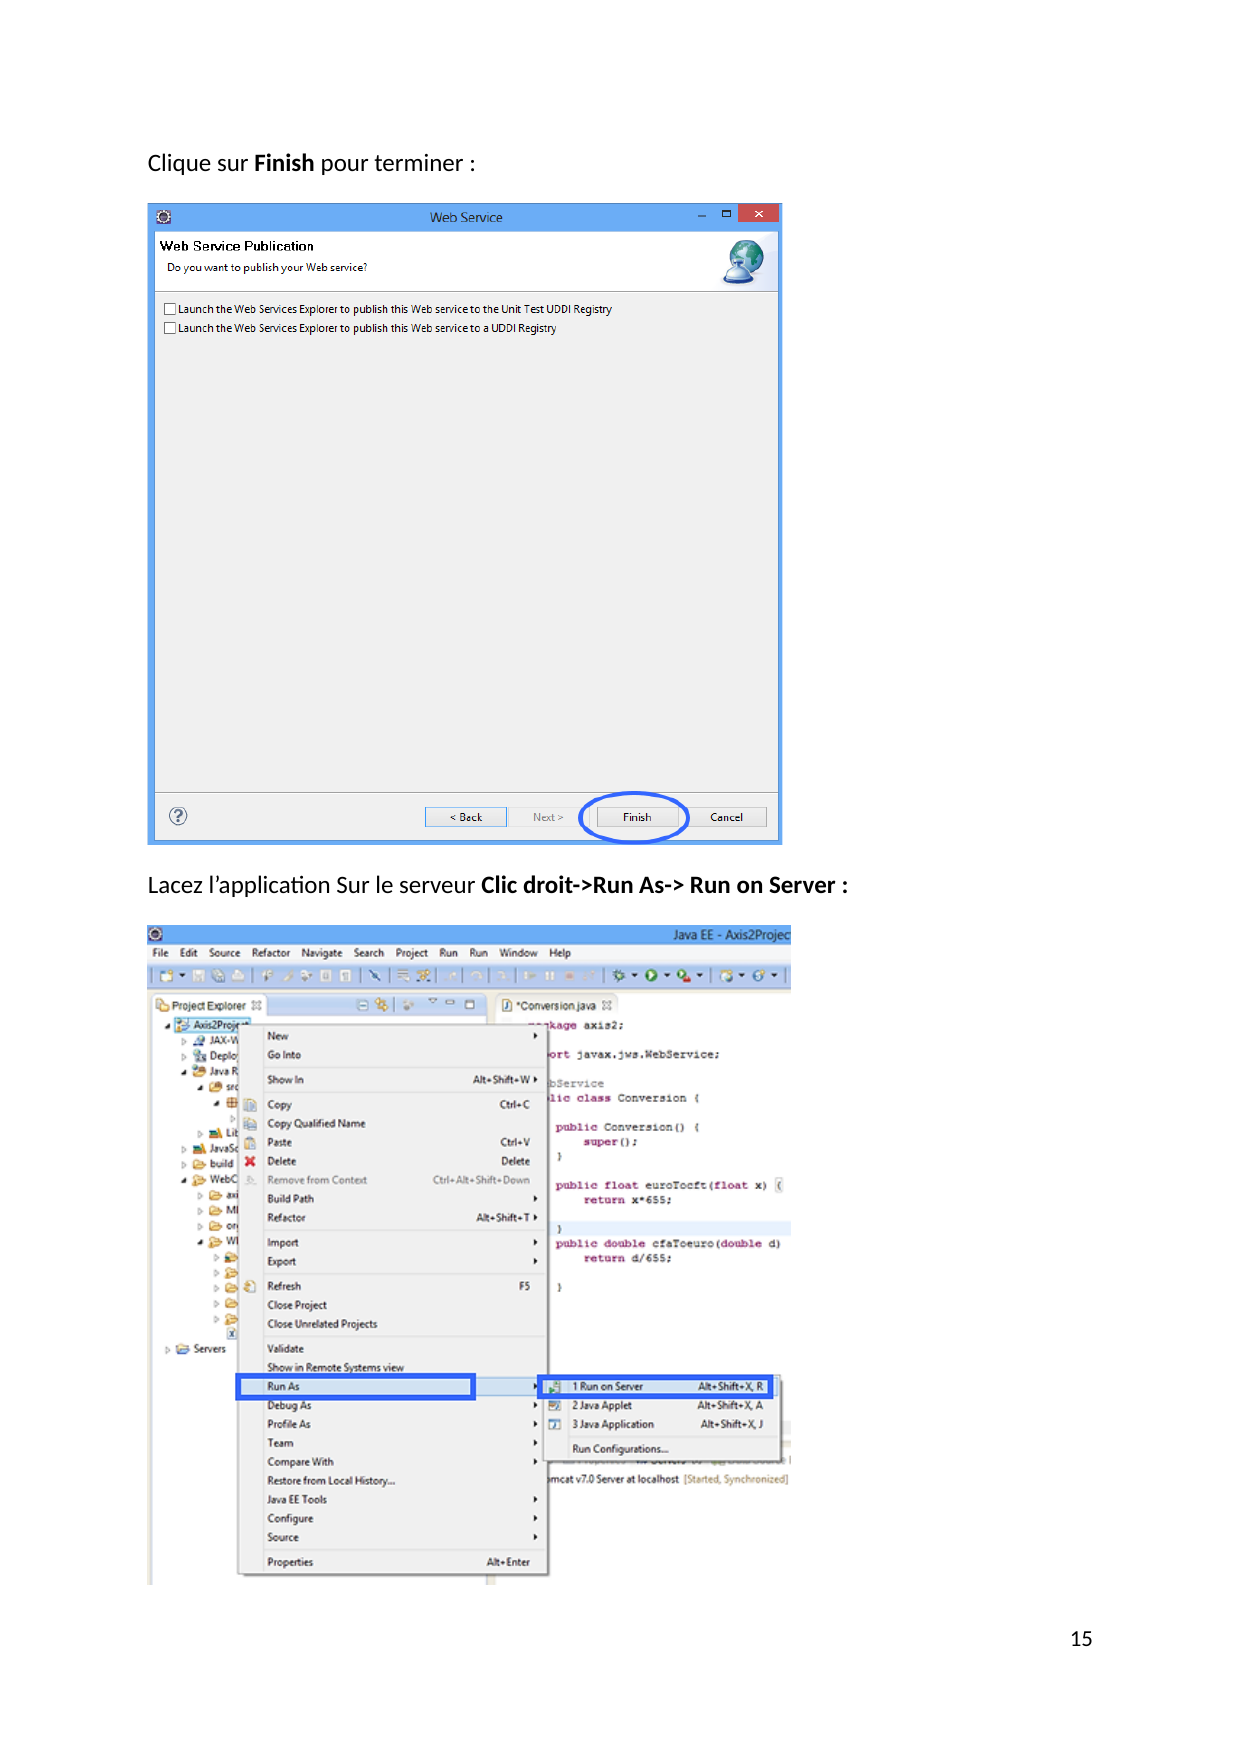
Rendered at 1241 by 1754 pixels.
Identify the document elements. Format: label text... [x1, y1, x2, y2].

text Lacez l’application Sur le serveur Clic droit->Run As-> Run on Server : [148, 869, 1093, 900]
text Clique sur Finish pour terminer : [148, 148, 1093, 178]
picture [147, 925, 791, 1585]
picture [147, 203, 783, 845]
